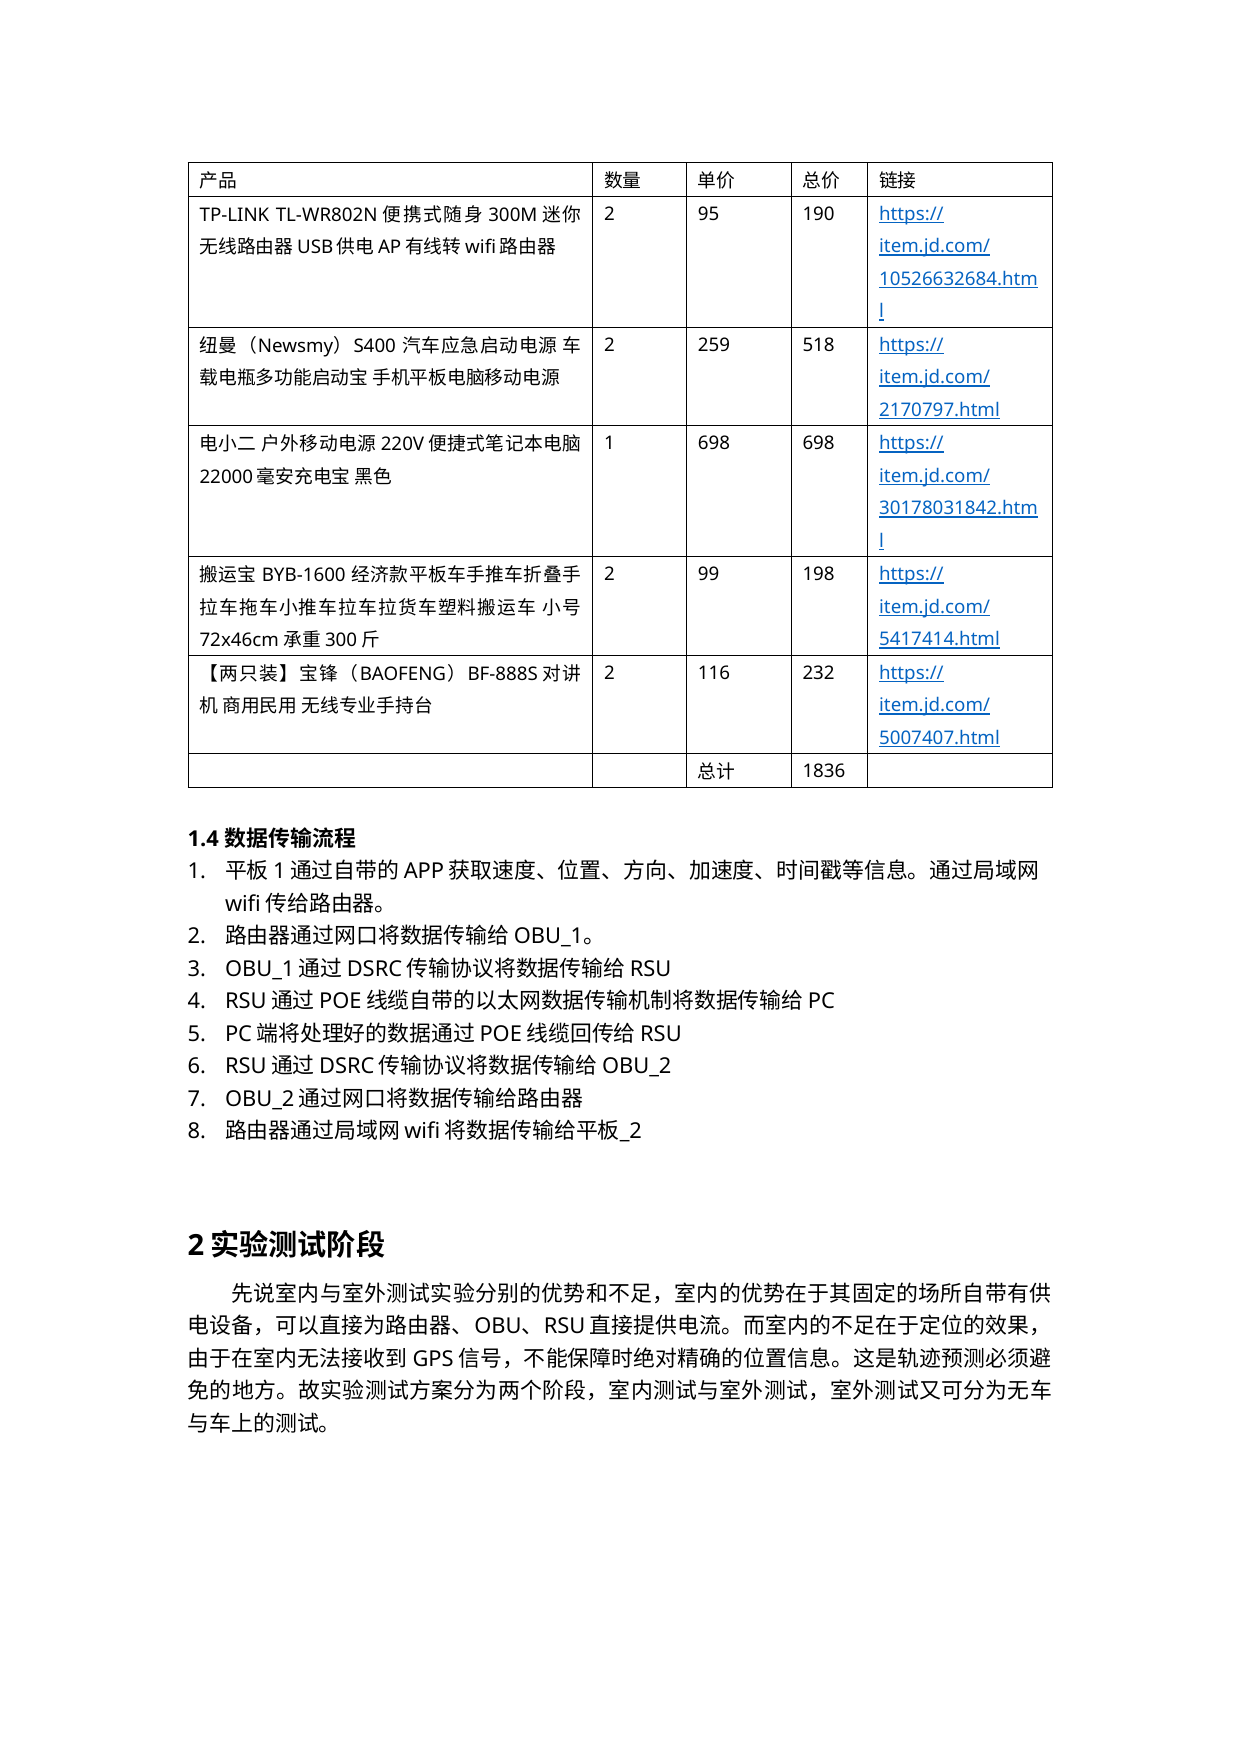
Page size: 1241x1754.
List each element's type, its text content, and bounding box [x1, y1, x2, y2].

table_cell 518 [792, 328, 867, 425]
table_cell 总计 [687, 754, 791, 787]
table_cell 190 [792, 197, 867, 327]
table_cell 259 [687, 328, 791, 425]
table_cell https://item.jd.com/10526632684.html [868, 197, 1052, 327]
table_cell 2 [593, 557, 686, 655]
subtitle 2实验测试阶段 [187, 1210, 1053, 1275]
table_cell 2 [593, 656, 686, 753]
table_cell 1836 [792, 754, 867, 787]
list RSU通过DSRC传输协议将数据传输给OBU_2 [187, 1048, 1053, 1080]
table_cell [868, 754, 1052, 787]
list 平板1通过自带的APP获取速度、位置、方向、加速度、时间戳等信息。通过局域网wifi传给路由器。 [187, 853, 1053, 918]
table_cell https://item.jd.com/5417414.html [868, 557, 1052, 655]
list OBU_2通过网口将数据传输给路由器 [187, 1080, 1053, 1113]
table_cell TP-LINK TL-WR802N便携式随身300M迷你无线路由器USB供电AP有线转wifi路由器 [189, 197, 592, 327]
list OBU_1通过DSRC传输协议将数据传输给RSU [187, 950, 1053, 983]
list 路由器通过网口将数据传输给OBU_1。 [187, 918, 1053, 950]
table_cell 纽曼（Newsmy）S400 汽车应急启动电源 车载电瓶多功能启动宝 手机平板电脑移动电源 [189, 328, 592, 425]
table_cell https://item.jd.com/30178031842.html [868, 426, 1052, 556]
table_header 链接 [868, 163, 1052, 196]
table_cell 698 [687, 426, 791, 556]
table_header 数量 [593, 163, 686, 196]
table_cell https://item.jd.com/2170797.html [868, 328, 1052, 425]
table_cell 2 [593, 328, 686, 425]
table_cell 95 [687, 197, 791, 327]
table_cell 232 [792, 656, 867, 753]
list 路由器通过局域网wifi将数据传输给平板_2 [187, 1113, 1053, 1145]
table_cell [189, 754, 592, 787]
table_header 单价 [687, 163, 791, 196]
list RSU通过POE线缆自带的以太网数据传输机制将数据传输给PC [187, 983, 1053, 1015]
table_cell 198 [792, 557, 867, 655]
table_cell 99 [687, 557, 791, 655]
table_cell 116 [687, 656, 791, 753]
table_cell 搬运宝 BYB-1600 经济款平板车手推车折叠手拉车拖车小推车拉车拉货车塑料搬运车 小号72x46cm 承重300斤 [189, 557, 592, 655]
text 先说室内与室外测试实验分别的优势和不足，室内的优势在于其固定的场所自带有供电设备，可以直接为路由器、OBU、RSU直接提供电流。而室内的不足在于定位的效果，由于在室内无法接收到GPS信号，不能保障时绝对精确的位置信息。这是轨迹预测必须避免的地方。故实验测试方案分为两个阶段，室内测试与室外测试，室外测试又可分为无车与车上的测试。 [187, 1275, 1053, 1438]
table_cell 【两只装】宝锋（BAOFENG）BF-888S对讲机 商用民用 无线专业手持台 [189, 656, 592, 753]
text 1.4 数据传输流程 [187, 820, 1053, 853]
table_cell 2 [593, 197, 686, 327]
table_cell 1 [593, 426, 686, 556]
list PC端将处理好的数据通过POE线缆回传给RSU [187, 1015, 1053, 1048]
table_header 产品 [189, 163, 592, 196]
table_header 总价 [792, 163, 867, 196]
table_cell https://item.jd.com/5007407.html [868, 656, 1052, 753]
table_cell 698 [792, 426, 867, 556]
table_cell [593, 754, 686, 787]
table_cell 电小二 户外移动电源220V便捷式笔记本电脑22000毫安充电宝 黑色 [189, 426, 592, 556]
